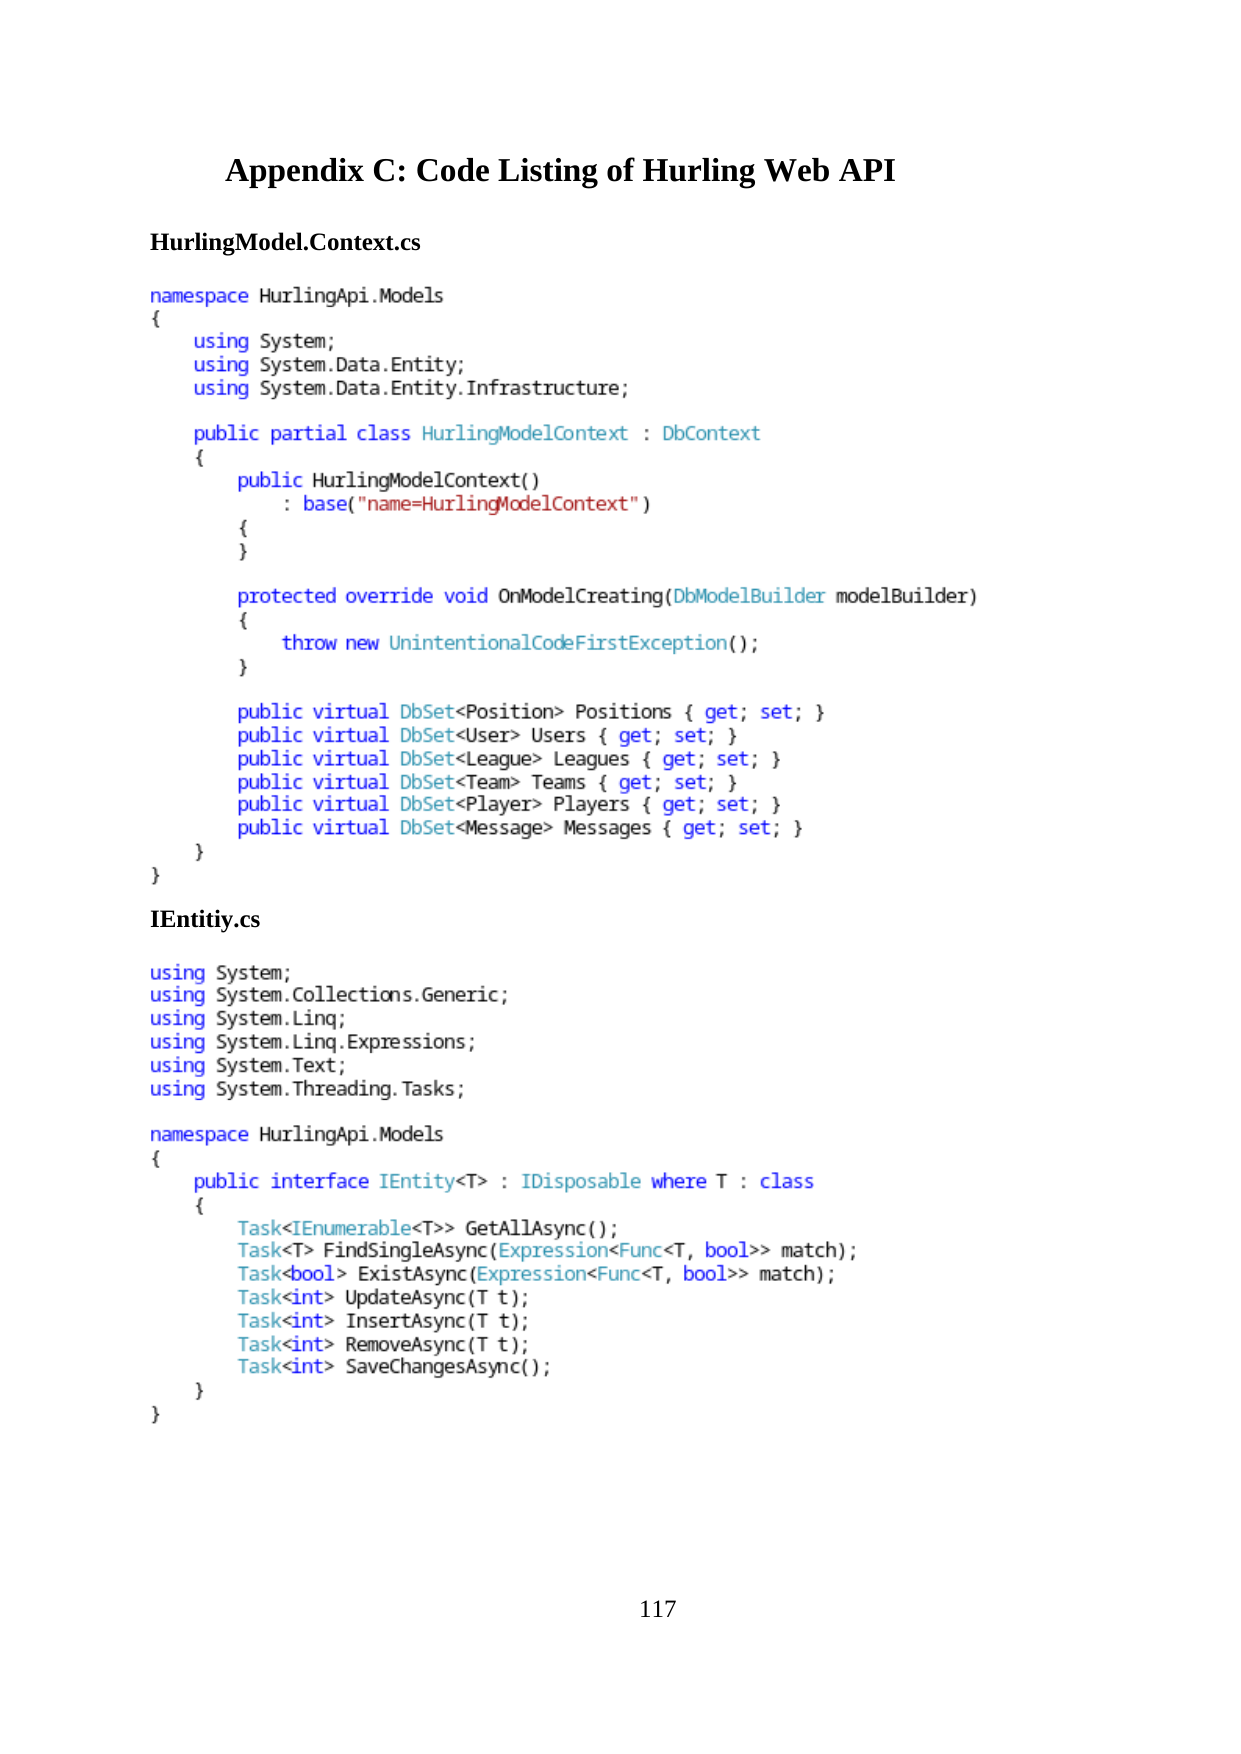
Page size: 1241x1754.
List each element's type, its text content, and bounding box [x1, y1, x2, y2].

subtitle Appendix C: Code Listing of Hurling Web API [150, 150, 1090, 188]
subtitle IEntitiy.cs [150, 904, 1090, 933]
subtitle HurlingModel.Context.cs [150, 227, 1090, 255]
